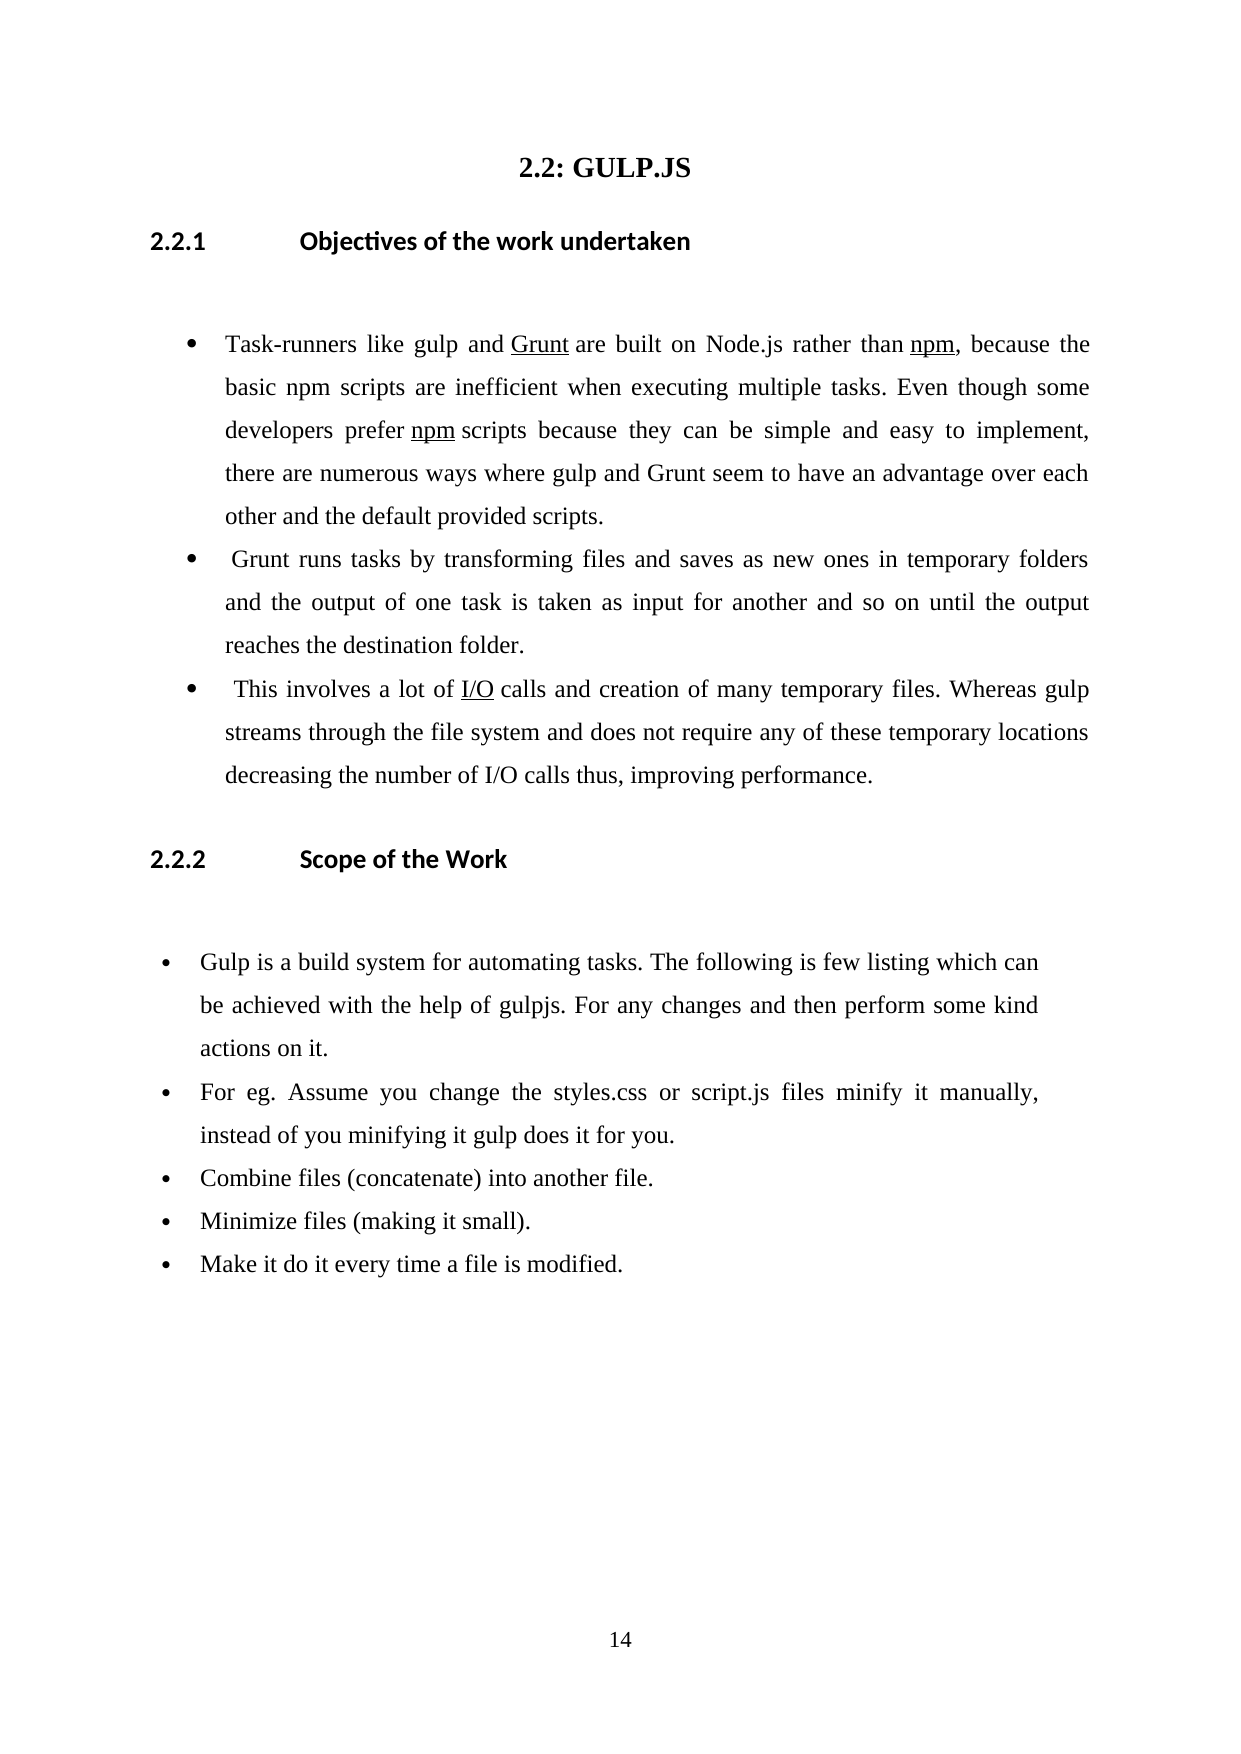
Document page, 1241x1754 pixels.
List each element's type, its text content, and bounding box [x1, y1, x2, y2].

list Scope of the Work [150, 842, 1090, 876]
list For eg. Assume you change the styles.css or script.js files minify it manually, instead of you minifying it gulp does it for you. [162, 1077, 1040, 1148]
list This involves a lot of I/O calls and creation of many temporary files. Whereas gulp streams through the file system and does not require any of these temporary locations decreasing the number of I/O calls thus, improving performance. [187, 674, 1090, 789]
text 2.2: GULP.JS [150, 150, 1090, 183]
list Grunt runs tasks by transforming files and saves as new ones in temporary folders and the output of one task is taken as input for another and so on until the output reaches the destination folder. [187, 544, 1090, 659]
list Task-runners like gulp and Grunt are built on Node.js rather than npm, because the basic npm scripts are inefficient when executing multiple tasks. Even though some developers prefer npm scripts because they can be simple and easy to implement, there are numerous ways where gulp and Grunt seem to have an advantage over each other and the default provided scripts. [187, 329, 1090, 530]
list Objectives of the work undertaken [150, 224, 1090, 257]
list Combine files (concatenate) into another file. [162, 1163, 1040, 1192]
list Gulp is a build system for automating tasks. The following is few listing which can be achieved with the help of gulpjs. For any changes and then perform some kind actions on it. [162, 947, 1040, 1062]
list Make it do it every time a file is modified. [162, 1249, 1040, 1278]
list Minimize files (making it small). [162, 1206, 1040, 1235]
